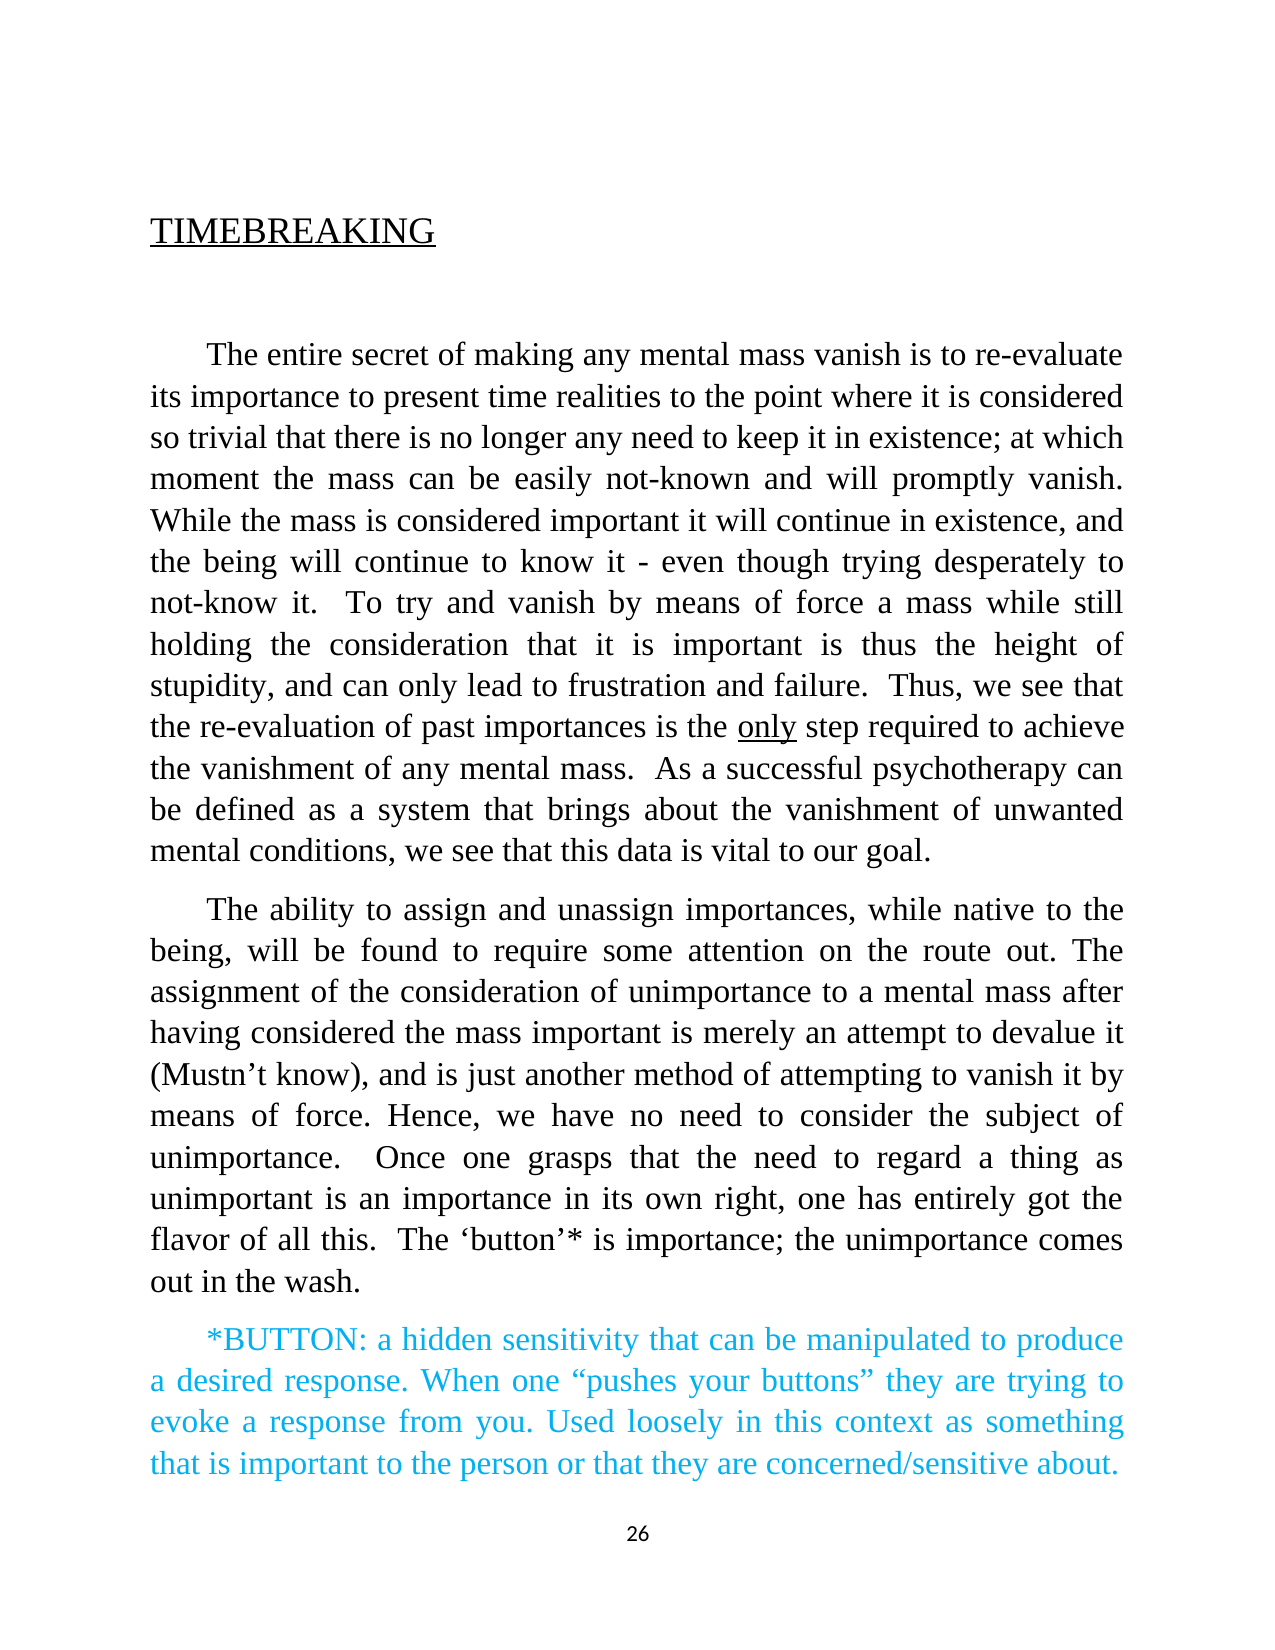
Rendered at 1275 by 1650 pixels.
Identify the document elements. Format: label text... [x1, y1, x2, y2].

text TIMEBREAKING [150, 208, 1125, 251]
text The entire secret of making any mental mass vanish is to re-evaluate its importance to present time realities to the point where it is considered so trivial that there is no longer any need to keep it in existence; at which moment the mass can be easily not-known and will promptly vanish. While the mass is considered important it will continue in existence, and the being will continue to know it - even though trying desperately to not-know it. To try and vanish by means of force a mass while still holding the consideration that it is important is thus the height of stupidity, and can only lead to frustration and failure. Thus, we see that the re-evaluation of past importances is the only step required to achieve the vanishment of any mental mass. As a successful psychotherapy can be defined as a system that brings about the vanishment of unwanted mental conditions, we see that this data is vital to our goal. [150, 334, 1125, 869]
text The ability to assign and unassign importances, while native to the being, will be found to require some attention on the route out. The assignment of the consideration of unimportance to a mental mass after having considered the mass important is merely an attempt to devalue it (Mustn’t know), and is just another method of attempting to vanish it by means of force. Hence, we have no need to consider the subject of unimportance. Once one grasps that the need to regard a thing as unimportant is an importance in its own right, one has entirely got the flavor of all this. The ‘button’* is importance; the unimportance comes out in the wash. [150, 889, 1125, 1299]
text *BUTTON: a hidden sensitivity that can be manipulated to produce a desired response. When one “pushes your buttons” they are trying to evoke a response from you. Used loosely in this context as something that is important to the person or that they are concerned/sensitive about. [150, 1319, 1125, 1481]
